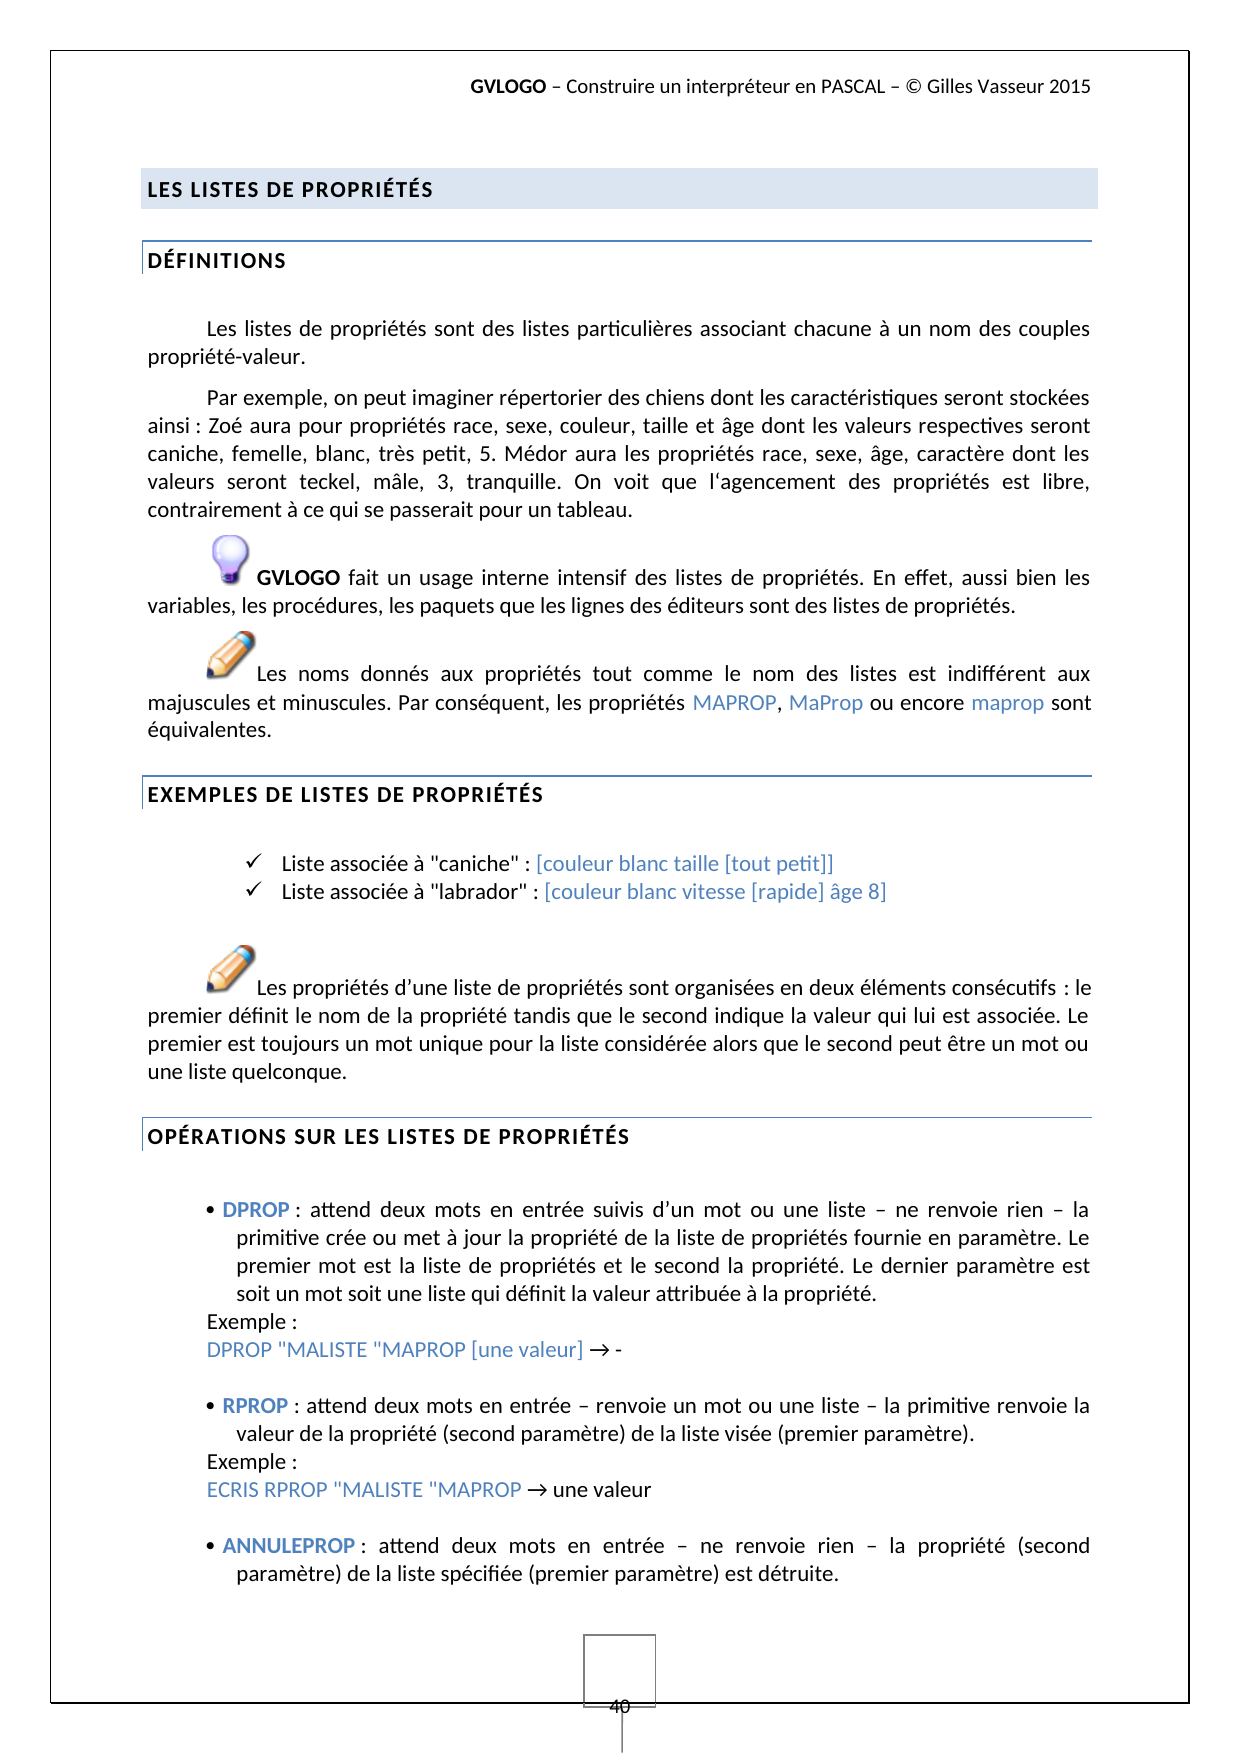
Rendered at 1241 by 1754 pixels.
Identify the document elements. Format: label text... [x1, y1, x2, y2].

text Par exemple, on peut imaginer répertorier des chiens dont les caractéristiques seront stockées ainsi : Zoé aura pour propriétés race, sexe, couleur, taille et âge dont les valeurs respectives seront caniche, femelle, blanc, très petit, 5. Médor aura les propriétés race, sexe, âge, caractère dont les valeurs seront teckel, mâle, 3, tranquille. On voit que l‘agencement des propriétés est libre, contrairement à ce qui se passerait pour un tableau. [147, 383, 1092, 523]
text Exemple : [147, 1447, 1092, 1475]
picture [206, 535, 257, 586]
text Les propriétés d’une liste de propriétés sont organisées en deux éléments consécutifs : le premier définit le nom de la propriété tandis que le second indique la valeur qui lui est associée. Le premier est toujours un mot unique pour la liste considérée alors que le second peut être un mot ou une liste quelconque. [147, 946, 1092, 1086]
subtitle Les listes de propriétés [148, 175, 1092, 203]
text Exemple : [147, 1307, 1092, 1335]
list Liste associée à "caniche" : [couleur blanc taille [tout petit]] [244, 849, 1092, 877]
subtitle Exemples de listes de propriétés [143, 777, 1092, 809]
list Liste associée à "labrador" : [couleur blanc vitesse [rapide] âge 8] [244, 877, 1092, 905]
list ANNULEPROP : attend deux mots en entrée – ne renvoie rien – la propriété (second paramètre) de la liste spécifiée (premier paramètre) est détruite. [207, 1531, 1092, 1587]
list RPROP : attend deux mots en entrée – renvoie un mot ou une liste – la primitive renvoie la valeur de la propriété (second paramètre) de la liste visée (premier paramètre). [207, 1391, 1092, 1447]
picture [206, 945, 257, 996]
picture [206, 631, 257, 682]
subtitle Opérations sur les listes de propriétés [143, 1118, 1092, 1151]
list DPROP : attend deux mots en entrée suivis d’un mot ou une liste – ne renvoie rien – la primitive crée ou met à jour la propriété de la liste de propriétés fournie en paramètre. Le premier mot est la liste de propriétés et le second la propriété. Le dernier paramètre est soit un mot soit une liste qui définit la valeur attribuée à la propriété. [207, 1195, 1092, 1307]
text DPROP "MALISTE "MAPROP [une valeur] → - [147, 1335, 1092, 1363]
text ECRIS RPROP "MALISTE "MAPROP → une valeur [147, 1475, 1092, 1503]
text GVLOGO fait un usage interne intensif des listes de propriétés. En effet, aussi bien les variables, les procédures, les paquets que les lignes des éditeurs sont des listes de propriétés. [147, 536, 1092, 619]
text Les listes de propriétés sont des listes particulières associant chacune à un nom des couples propriété-valeur. [147, 314, 1092, 371]
text Les noms donnés aux propriétés tout comme le nom des listes est indifférent aux majuscules et minuscules. Par conséquent, les propriétés MAPROP, MaProp ou encore maprop sont équivalentes. [147, 632, 1092, 744]
subtitle Définitions [143, 242, 1092, 274]
